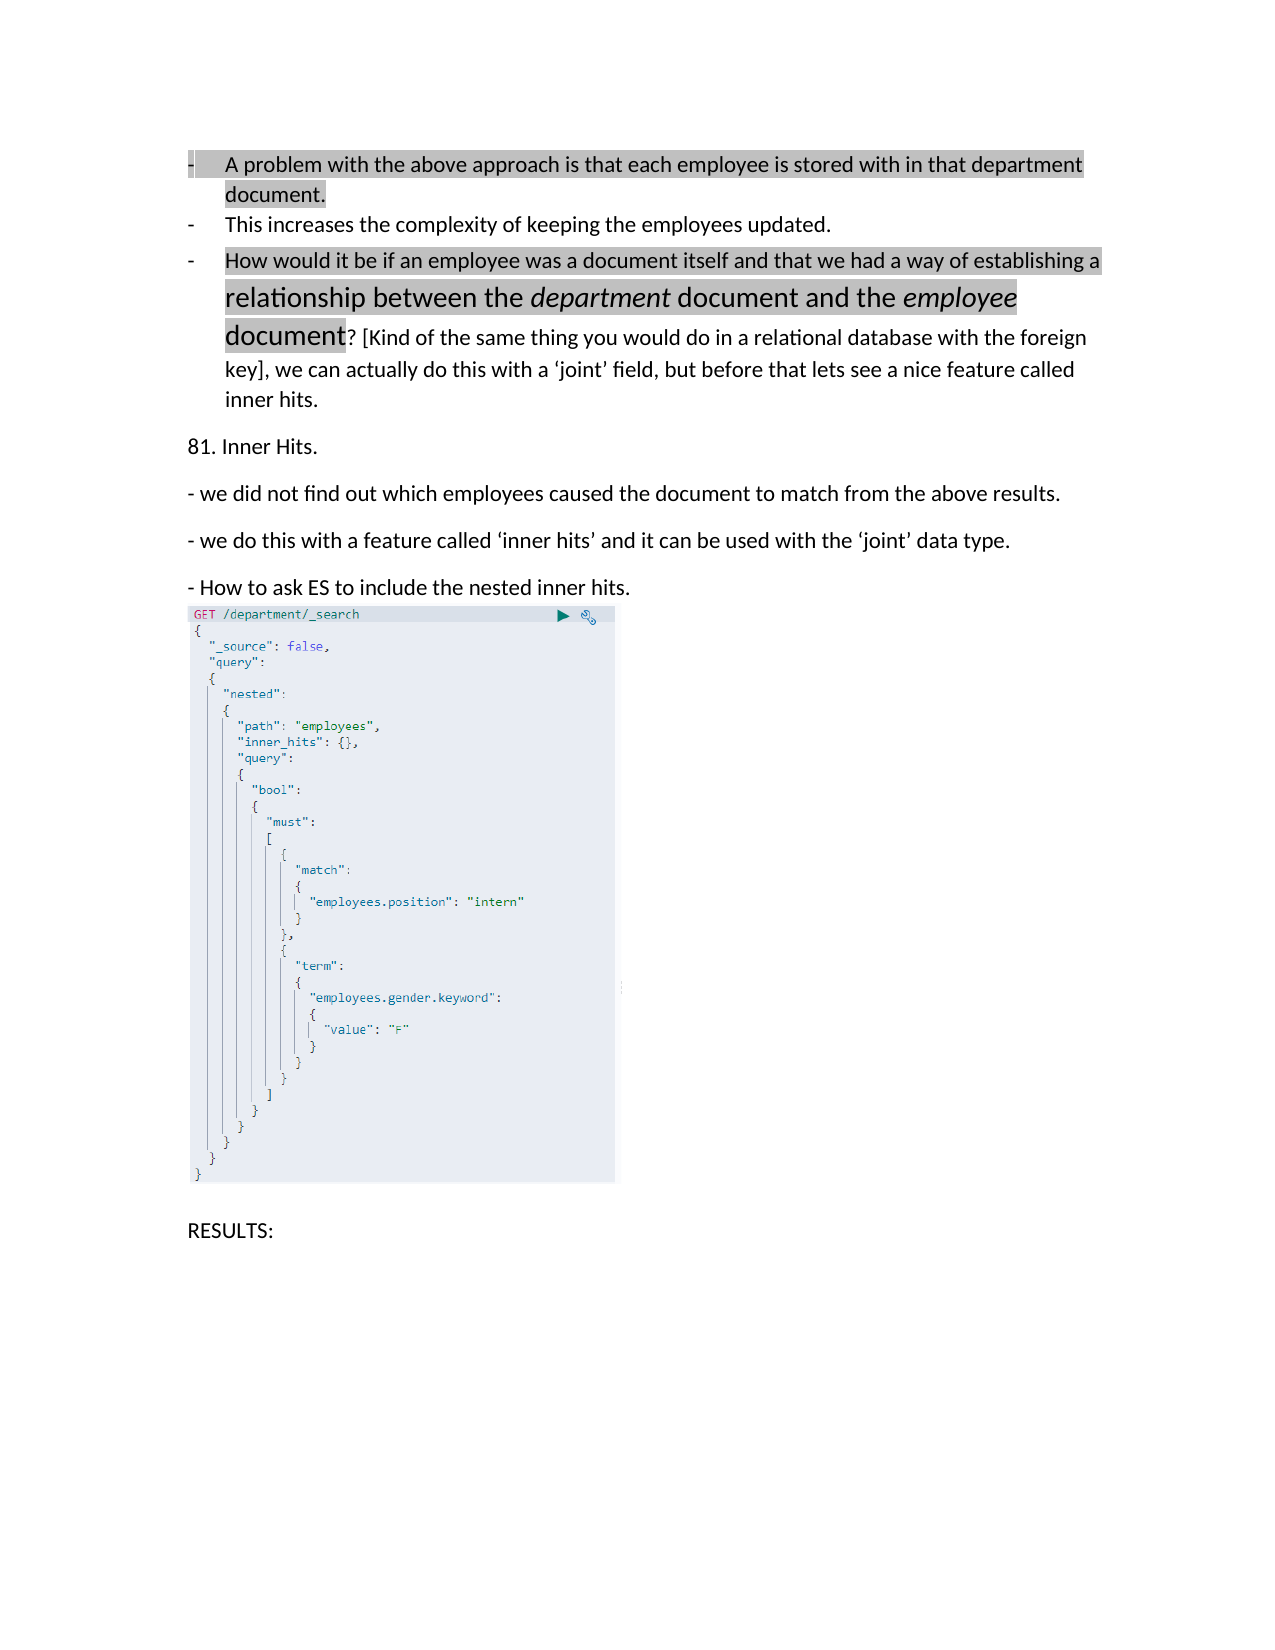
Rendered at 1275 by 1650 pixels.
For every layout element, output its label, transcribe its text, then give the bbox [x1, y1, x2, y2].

list A problem with the above approach is that each employee is stored with in that department document. [187, 150, 1125, 208]
text 81. Inner Hits. [187, 432, 1125, 460]
list This increases the complexity of keeping the employees updated. [187, 210, 1125, 238]
picture [187, 603, 622, 1184]
text - we do this with a feature called ‘inner hits’ and it can be used with the ‘joint’ data type. [187, 526, 1125, 554]
list How would it be if an employee was a document itself and that we had a way of establishing a relationship between the department document and the employee document? [Kind of the same thing you would do in a relational database with the foreign key], we can actually do this with a ‘joint’ field, but before that lets see a nice feature called inner hits. [187, 241, 1125, 413]
text - we did not find out which employees caused the document to match from the above results. [187, 479, 1125, 507]
